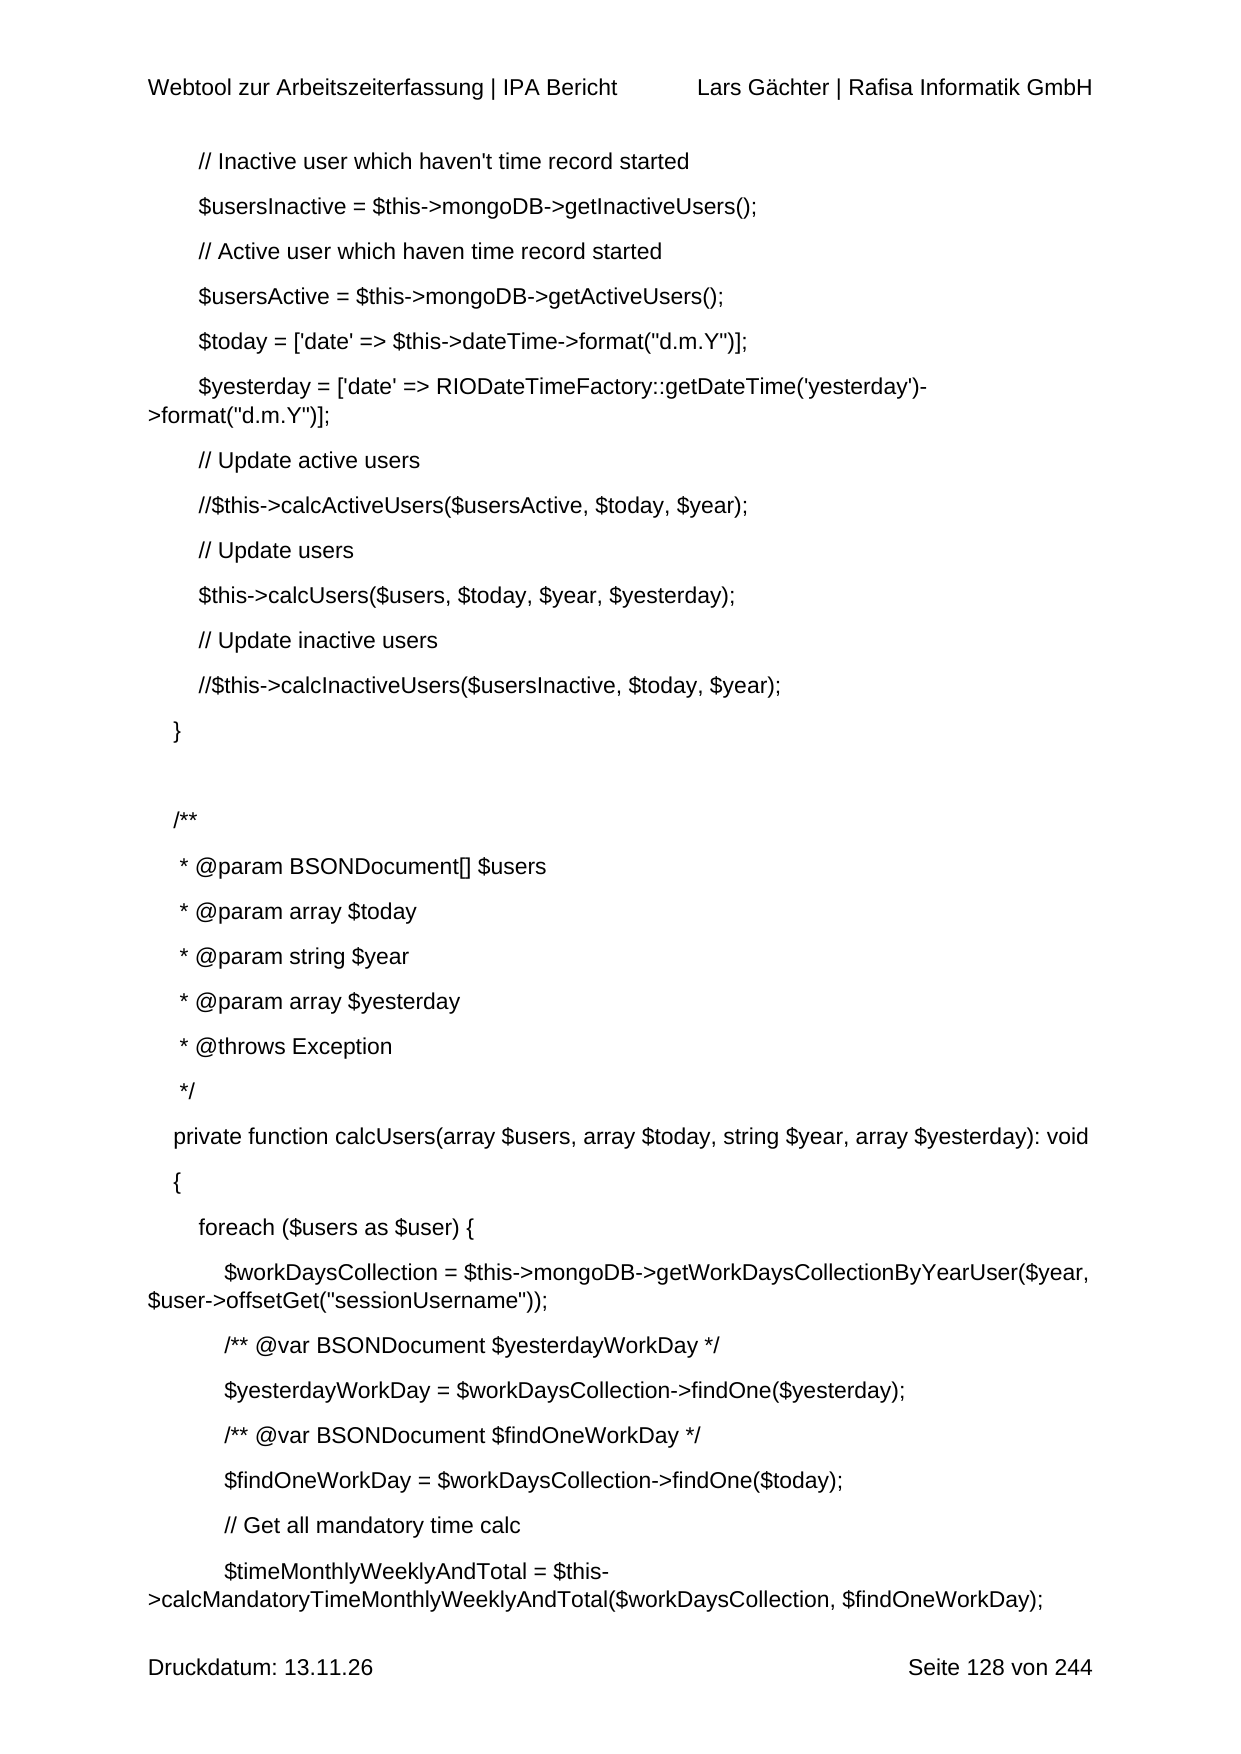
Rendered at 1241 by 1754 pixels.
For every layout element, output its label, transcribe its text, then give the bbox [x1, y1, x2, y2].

text * @param BSONDocument[] $users [148, 853, 1093, 879]
text // Inactive user which haven't time record started [148, 148, 1093, 174]
text $timeMonthlyWeeklyAndTotal = $this->calcMandatoryTimeMonthlyWeeklyAndTotal($workDaysCollection, $findOneWorkDay); [148, 1558, 1093, 1612]
text //$this->calcActiveUsers($usersActive, $today, $year); [148, 492, 1093, 518]
text * @throws Exception [148, 1033, 1093, 1059]
text /** @var BSONDocument $findOneWorkDay */ [148, 1422, 1093, 1449]
text /** [148, 807, 1093, 834]
text } [148, 717, 1093, 744]
text //$this->calcInactiveUsers($usersInactive, $today, $year); [148, 672, 1093, 698]
text $usersActive = $this->mongoDB->getActiveUsers(); [148, 283, 1093, 309]
text * @param array $yesterday [148, 988, 1093, 1014]
text * @param array $today [148, 898, 1093, 924]
text * @param string $year [148, 943, 1093, 969]
text $this->calcUsers($users, $today, $year, $yesterday); [148, 582, 1093, 608]
text $yesterdayWorkDay = $workDaysCollection->findOne($yesterday); [148, 1377, 1093, 1403]
text private function calcUsers(array $users, array $today, string $year, array $yesterday): void [148, 1123, 1093, 1149]
text // Update inactive users [148, 627, 1093, 653]
text */ [148, 1078, 1093, 1104]
text $workDaysCollection = $this->mongoDB->getWorkDaysCollectionByYearUser($year, $user->offsetGet("sessionUsername")); [148, 1258, 1093, 1313]
text /** @var BSONDocument $yesterdayWorkDay */ [148, 1332, 1093, 1358]
text { [148, 1168, 1093, 1195]
text $yesterday = ['date' => RIODateTimeFactory::getDateTime('yesterday')->format("d.m.Y")]; [148, 373, 1093, 428]
text // Update users [148, 537, 1093, 563]
text // Update active users [148, 447, 1093, 473]
text // Get all mandatory time calc [148, 1512, 1093, 1539]
text $findOneWorkDay = $workDaysCollection->findOne($today); [148, 1467, 1093, 1494]
text foreach ($users as $user) { [148, 1213, 1093, 1240]
text $today = ['date' => $this->dateTime->format("d.m.Y")]; [148, 328, 1093, 354]
text // Active user which haven time record started [148, 238, 1093, 264]
text $usersInactive = $this->mongoDB->getInactiveUsers(); [148, 193, 1093, 219]
